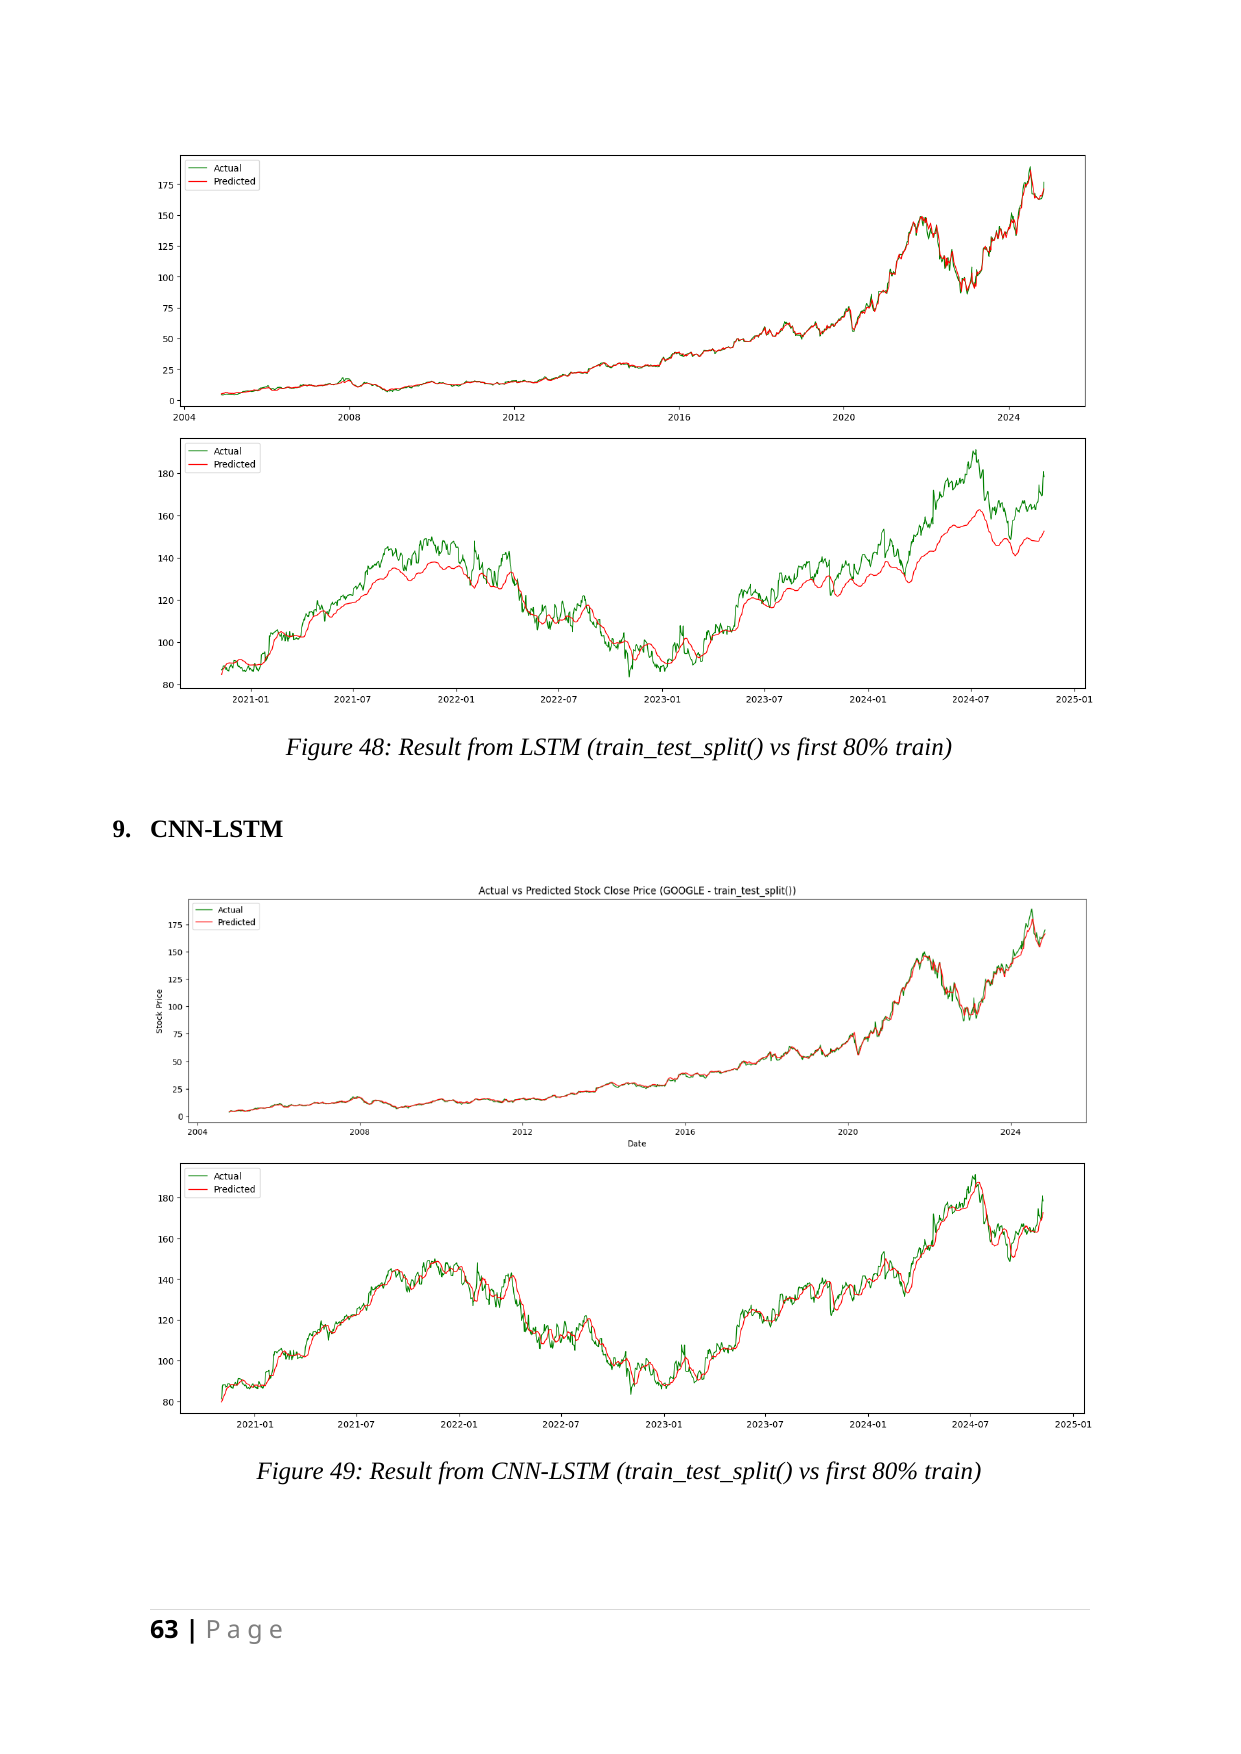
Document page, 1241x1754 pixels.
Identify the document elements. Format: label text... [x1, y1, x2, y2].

picture [150, 150, 1091, 428]
picture [150, 1157, 1098, 1435]
text Figure 48: Result from LSTM (train_test_split() vs first 80% train) [150, 732, 1090, 760]
list CNN-LSTM [112, 814, 1090, 843]
text Figure 49: Result from CNN-LSTM (train_test_split() vs first 80% train) [150, 1456, 1090, 1485]
picture [150, 880, 1091, 1153]
picture [150, 432, 1099, 710]
